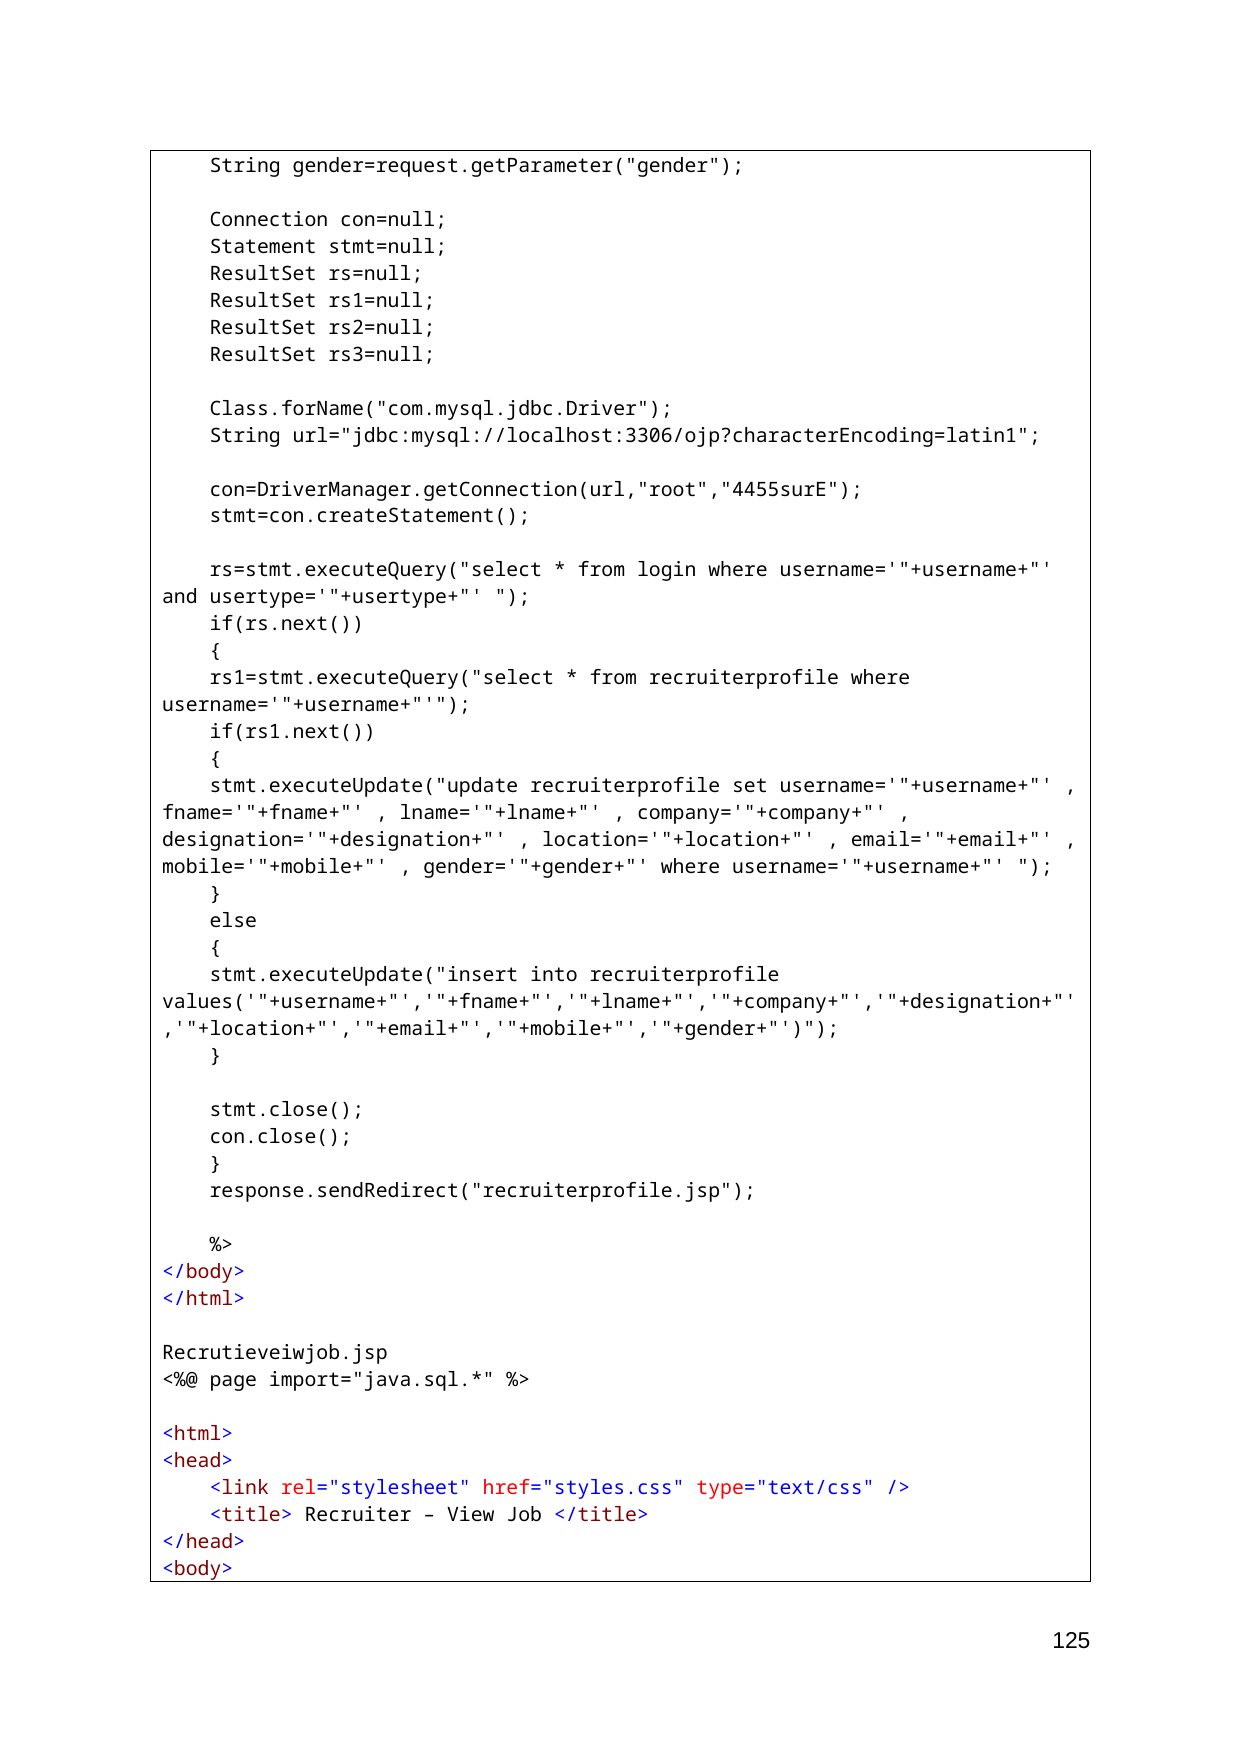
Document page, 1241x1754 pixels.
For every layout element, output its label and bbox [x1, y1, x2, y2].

table_cell [151, 151, 1090, 1581]
